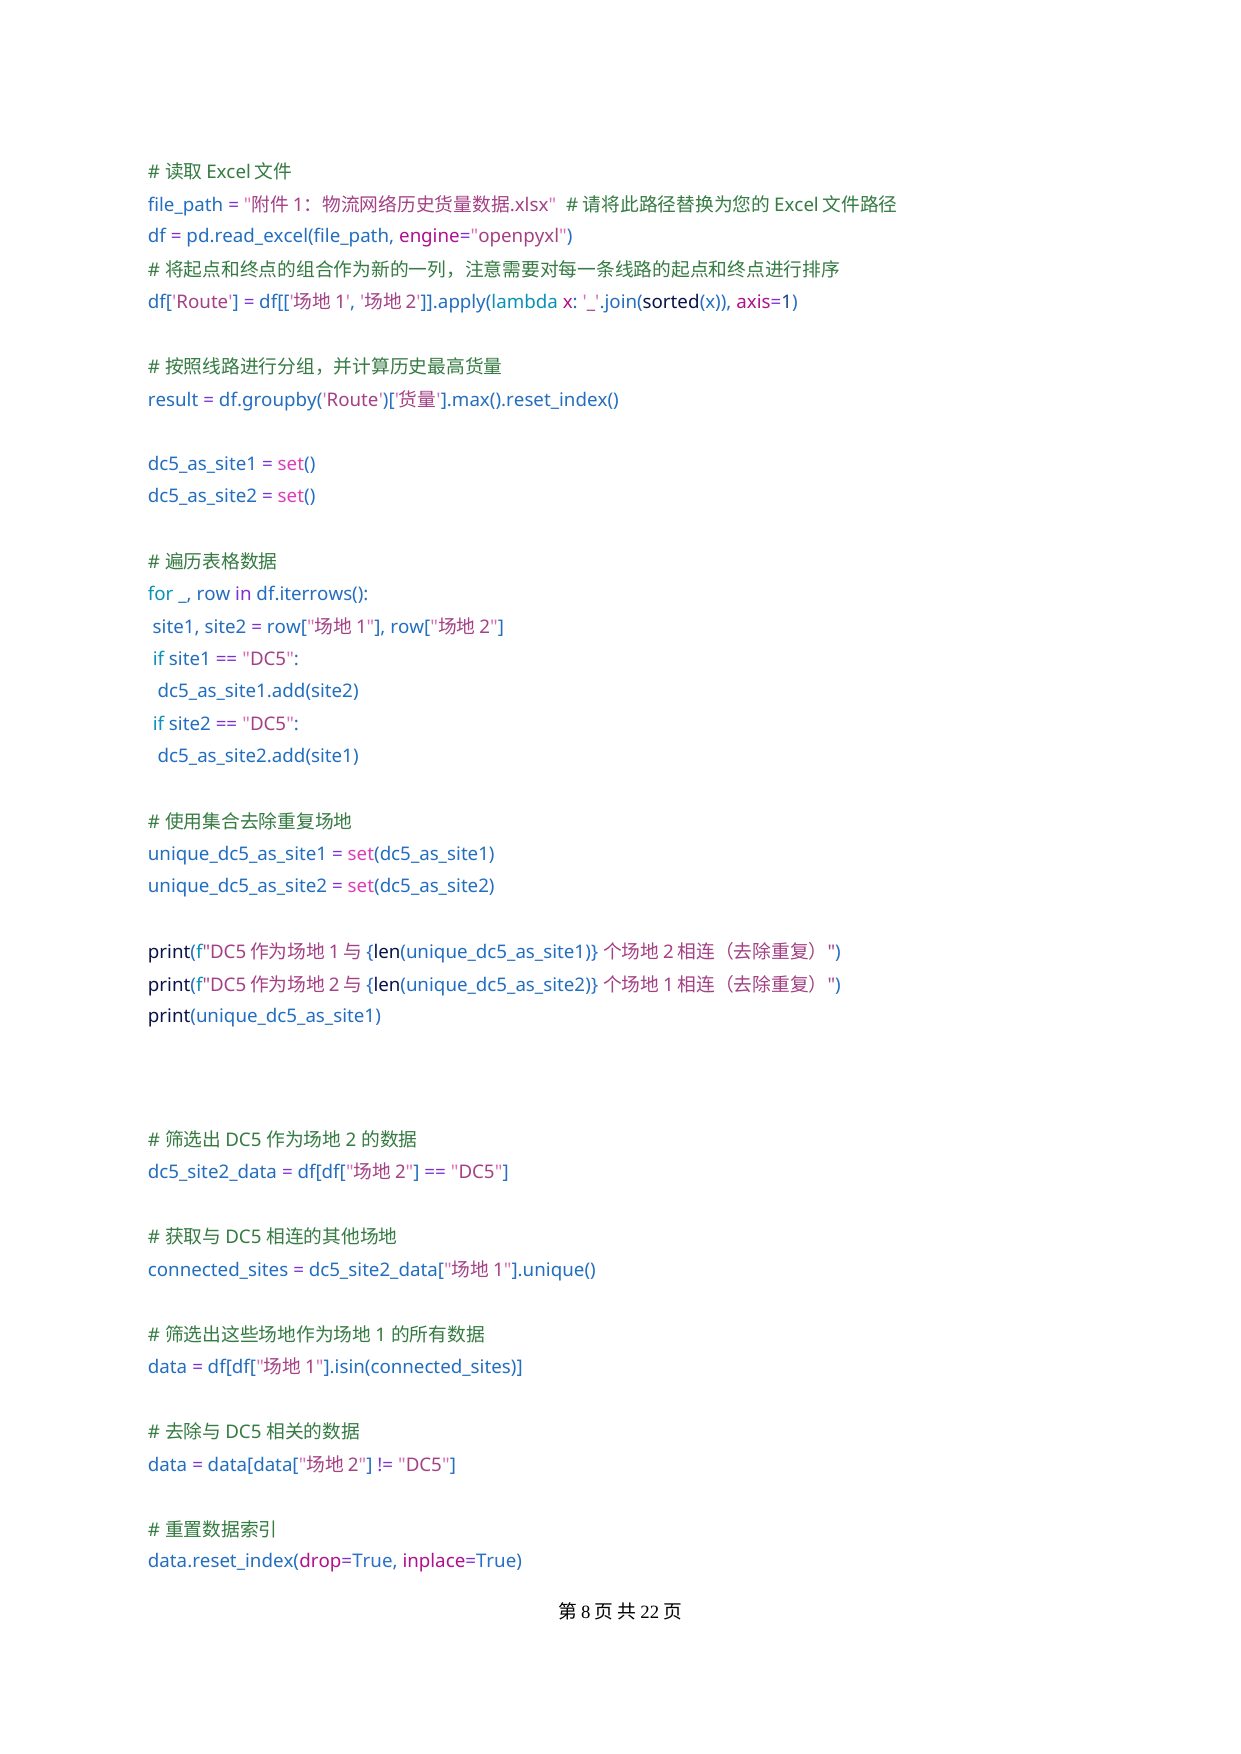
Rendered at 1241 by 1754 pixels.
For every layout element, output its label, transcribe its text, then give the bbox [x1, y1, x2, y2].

text file_path = "附件1：物流网络历史货量数据.xlsx" # 请将此路径替换为您的Excel文件路径 [148, 187, 1092, 219]
text print(f"DC5作为场地1与 {len(unique_dc5_as_site1)} 个场地2相连（去除重复）") [148, 934, 1092, 967]
text # 去除与 DC5 相关的数据 [148, 1414, 1092, 1447]
text # 使用集合去除重复场地 [148, 804, 1092, 837]
text # 按照线路进行分组，并计算历史最高货量 [148, 349, 1092, 382]
text site1, site2 = row["场地1"], row["场地2"] [148, 609, 1092, 642]
text # 筛选出 DC5 作为场地 2 的数据 [148, 1122, 1092, 1154]
text data = data[data["场地2"] != "DC5"] [148, 1447, 1092, 1479]
text if site1 == "DC5": [148, 642, 1092, 674]
text data.reset_index(drop=True, inplace=True) [148, 1544, 1092, 1577]
text # 获取与 DC5 相连的其他场地 [148, 1219, 1092, 1252]
text data = df[df["场地1"].isin(connected_sites)] [148, 1349, 1092, 1382]
text for _, row in df.iterrows(): [148, 577, 1092, 609]
text unique_dc5_as_site2 = set(dc5_as_site2) [148, 869, 1092, 902]
text df = pd.read_excel(file_path, engine="openpyxl") [148, 219, 1092, 252]
text # 筛选出这些场地作为场地 1 的所有数据 [148, 1317, 1092, 1349]
text dc5_as_site1.add(site2) [148, 674, 1092, 707]
text result = df.groupby('Route')['货量'].max().reset_index() [148, 382, 1092, 414]
text # 读取Excel文件 [148, 154, 1092, 187]
text unique_dc5_as_site1 = set(dc5_as_site1) [148, 837, 1092, 869]
text if site2 == "DC5": [148, 707, 1092, 739]
text df['Route'] = df[['场地1', '场地2']].apply(lambda x: '_'.join(sorted(x)), axis=1) [148, 284, 1092, 317]
text print(f"DC5作为场地2与 {len(unique_dc5_as_site2)} 个场地1相连（去除重复）") [148, 967, 1092, 999]
text # 遍历表格数据 [148, 544, 1092, 577]
text print(unique_dc5_as_site1) [148, 999, 1092, 1032]
text dc5_as_site1 = set() [148, 447, 1092, 479]
text connected_sites = dc5_site2_data["场地1"].unique() [148, 1252, 1092, 1284]
text dc5_as_site2.add(site1) [148, 739, 1092, 772]
text # 重置数据索引 [148, 1512, 1092, 1544]
text # 将起点和终点的组合作为新的一列，注意需要对每一条线路的起点和终点进行排序 [148, 252, 1092, 284]
text dc5_as_site2 = set() [148, 479, 1092, 512]
text dc5_site2_data = df[df["场地2"] == "DC5"] [148, 1154, 1092, 1187]
